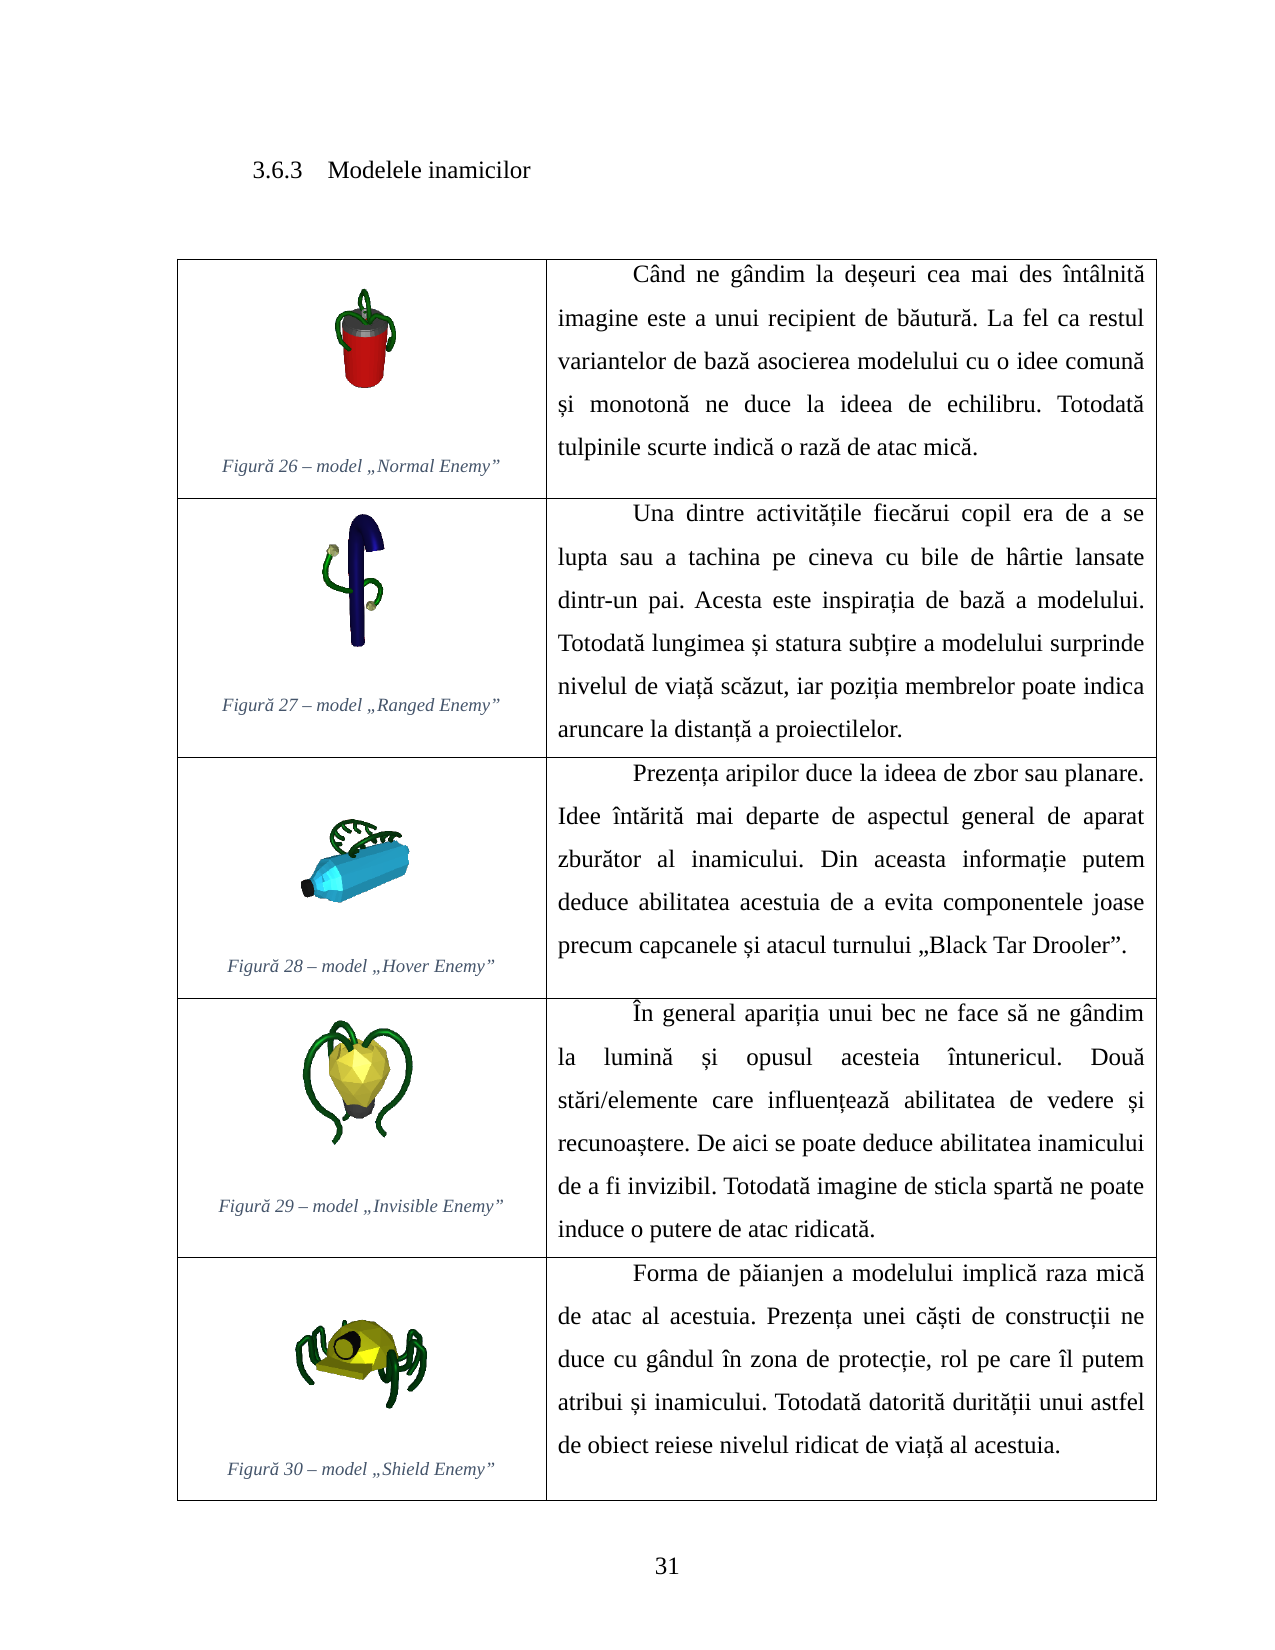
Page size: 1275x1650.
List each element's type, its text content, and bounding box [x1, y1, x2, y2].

table_cell Figură 28 – model „Hover Enemy” [178, 758, 546, 997]
table_header Când ne gândim la deșeuri cea mai des întâlnită imagine este a unui recipient de băutură. La fel ca restul variantelor de bază asocierea modelului cu o idee comună și monotonă ne duce la ideea de echilibru. Totodată tulpinile scurte indică o rază de atac mică. [547, 260, 1156, 497]
picture [197, 1258, 527, 1444]
table_header Figură 26 – model „Normal Enemy” [178, 260, 546, 497]
table_cell Figură 29 – model „Invisible Enemy” [178, 999, 546, 1257]
table_cell Prezența aripilor duce la ideea de zbor sau planare. Idee întărită mai departe de aspectul general de aparat zburător al inamicului. Din aceasta informație putem deduce abilitatea acestuia de a evita componentele joase precum capcanele și atacul turnului „Black Tar Drooler”. [547, 758, 1156, 997]
table_cell Figură 30 – model „Shield Enemy” [178, 1258, 546, 1500]
picture [200, 758, 525, 941]
picture [201, 498, 524, 680]
table_cell Figură 27 – model „Ranged Enemy” [178, 499, 546, 757]
picture [201, 259, 524, 441]
table_cell Forma de păianjen a modelului implică raza mică de atac al acestuia. Prezența unei căști de construcții ne duce cu gândul în zona de protecție, rol pe care îl putem atribui și inamicului. Totodată datorită durității unui astfel de obiect reiese nivelul ridicat de viață al acestuia. [547, 1258, 1156, 1500]
table_cell Una dintre activitățile fiecărui copil era de a se lupta sau a tachina pe cineva cu bile de hârtie lansate dintr-un pai. Acesta este inspirația de bază a modelului. Totodată lungimea și statura subțire a modelului surprinde nivelul de viață scăzut, iar poziția membrelor poate indica aruncare la distanță a proiectilelor. [547, 499, 1156, 757]
subtitle Modelele inamicilor [252, 156, 1157, 184]
picture [200, 998, 525, 1181]
table_cell În general apariția unui bec ne face să ne gândim la lumină și opusul acesteia întunericul. Două stări/elemente care influențează abilitatea de vedere și recunoaștere. De aici se poate deduce abilitatea inamicului de a fi invizibil. Totodată imagine de sticla spartă ne poate induce o putere de atac ridicată. [547, 999, 1156, 1257]
